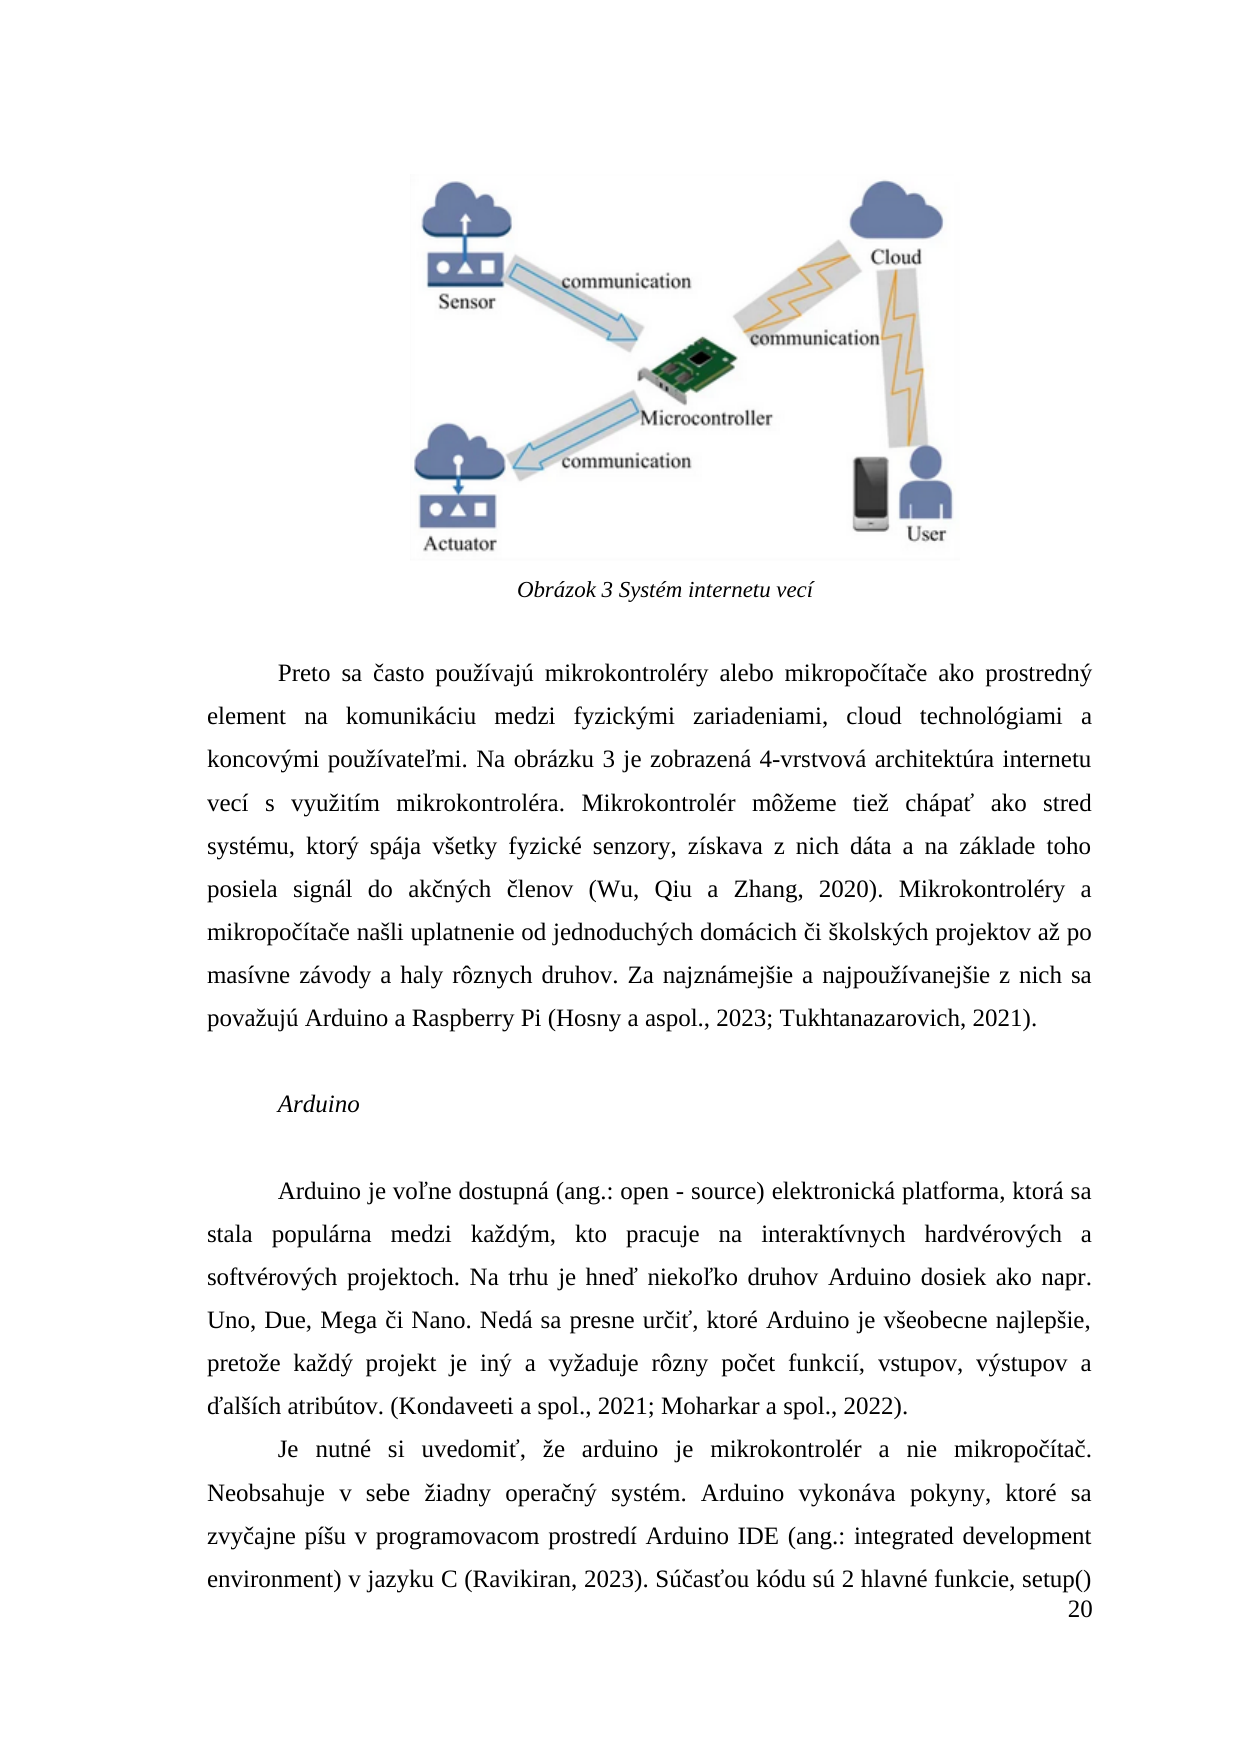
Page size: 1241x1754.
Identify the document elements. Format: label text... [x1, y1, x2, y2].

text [207, 1434, 1092, 1593]
text Obrázok 3 Systém internetu vecí [240, 576, 1092, 602]
text Arduino je voľne dostupná (ang.: open - source) elektronická platforma, ktorá sa stala populárna medzi každým, kto pracuje na interaktívnych hardvérových a softvérových projektoch. Na trhu je hneď niekoľko druhov Arduino dosiek ako napr. Uno, Due, Mega či Nano. Nedá sa presne určiť, ktoré Arduino je všeobecne najlepšie, pretože každý projekt je iný a vyžaduje rôzny počet funkcií, vstupov, výstupov a ďalších atribútov. (Kondaveeti a spol., 2021; Moharkar a spol., 2022). [207, 1176, 1092, 1420]
text Preto sa často používajú mikrokontroléry alebo mikropočítače ako prostredný element na komunikáciu medzi fyzickými zariadeniami, cloud technológiami a koncovými používateľmi. Na obrázku 3 je zobrazená 4-vrstvová architektúra internetu vecí s využitím mikrokontroléra. Mikrokontrolér môžeme tiež chápať ako stred systému, ktorý spája všetky fyzické senzory, získava z nich dáta a na základe toho posiela signál do akčných členov (Wu, Qiu a Zhang, 2020). Mikrokontroléry a mikropočítače našli uplatnenie od jednoduchých domácich či školských projektov až po masívne závody a haly rôznych druhov. Za najznámejšie a najpoužívanejšie z nich sa považujú Arduino a Raspberry Pi (Hosny a aspol., 2023; Tukhtanazarovich, 2021). [207, 658, 1092, 1032]
picture [410, 174, 961, 562]
text Arduino [207, 1089, 1092, 1118]
